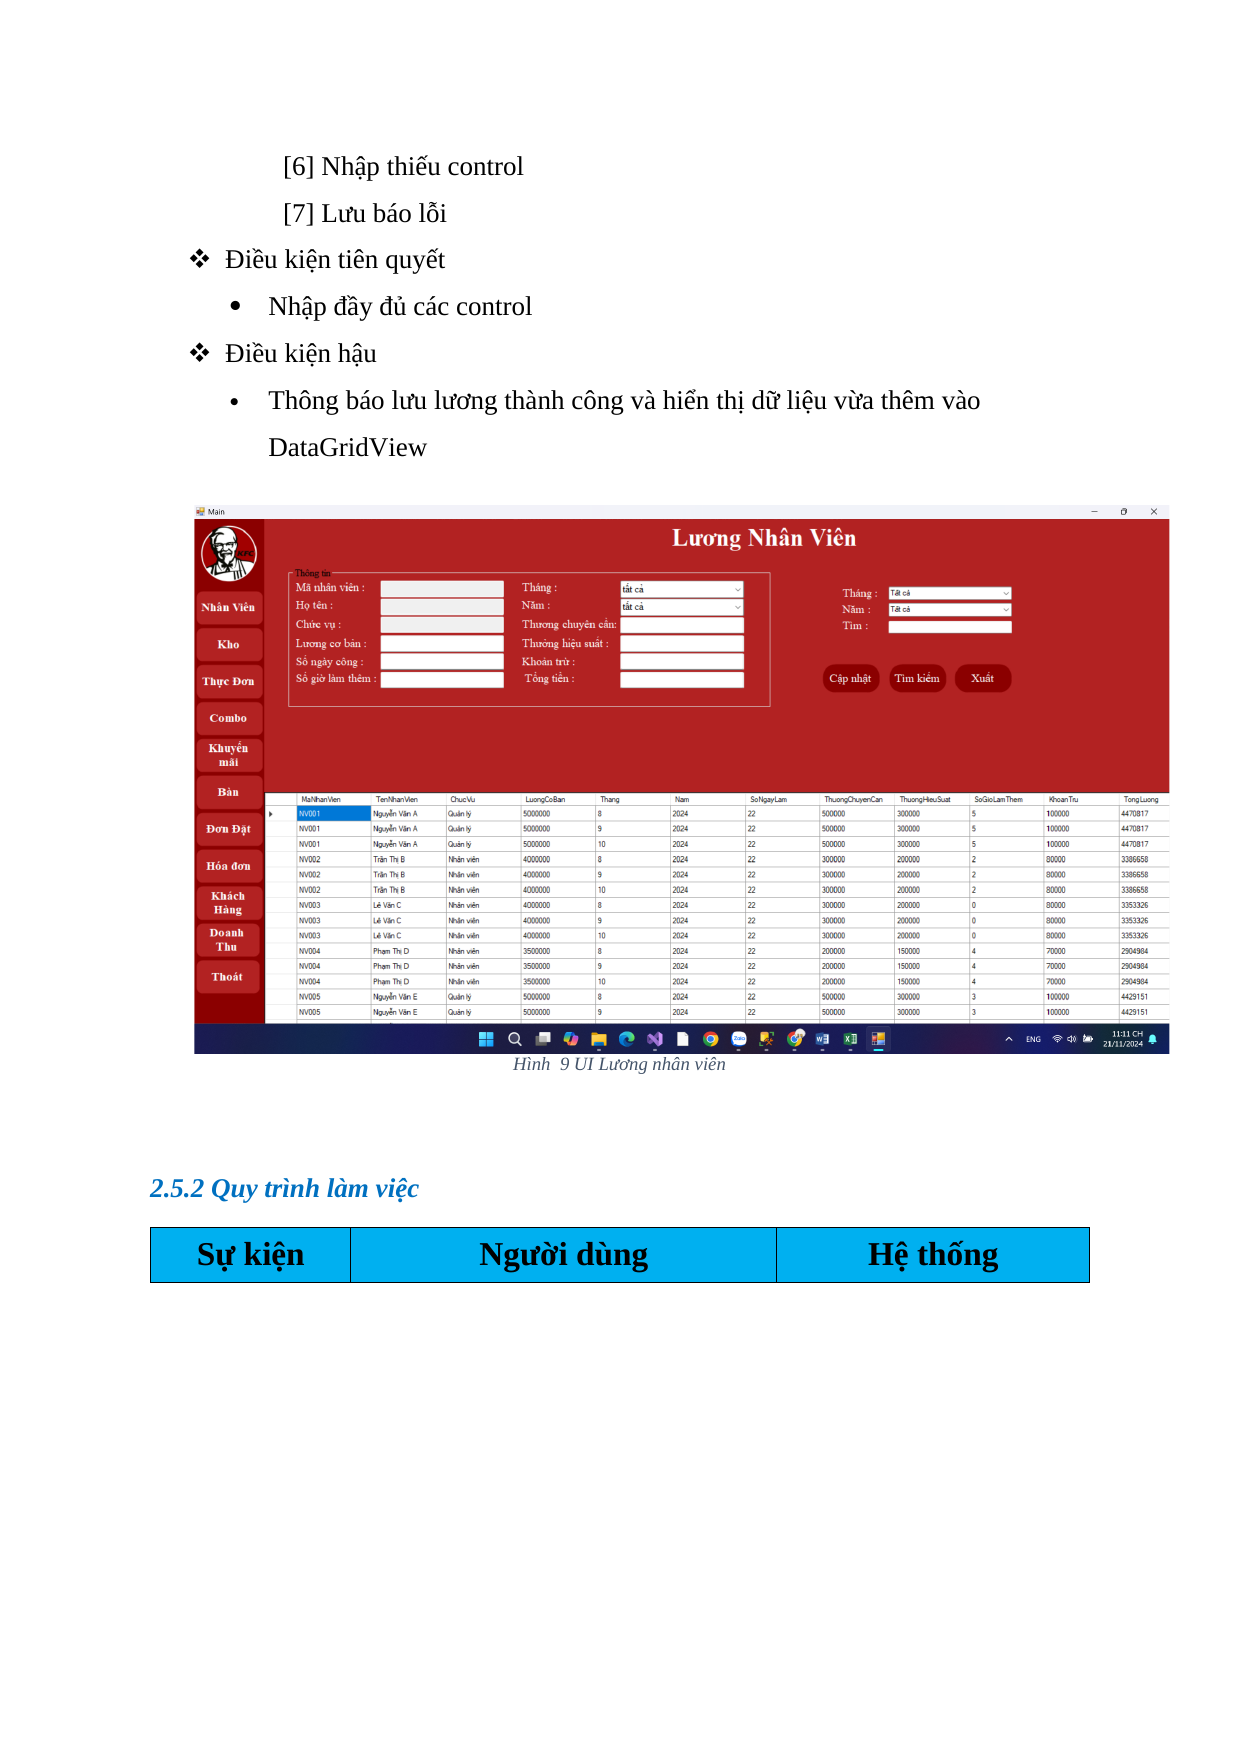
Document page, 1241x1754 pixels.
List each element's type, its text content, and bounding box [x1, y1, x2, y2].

text [7] Lưu báo lỗi [283, 197, 1090, 228]
text [6] Nhập thiếu control [283, 150, 1090, 181]
subtitle 2.5.2 Quy trình làm việc [150, 1172, 1090, 1203]
list Điều kiện tiên quyết [187, 243, 1090, 274]
table_header Sự kiện [151, 1228, 350, 1282]
table_header Hệ thống [777, 1228, 1089, 1282]
list Điều kiện hậu [187, 337, 1090, 368]
picture [194, 505, 1170, 1054]
table_header Người dùng [351, 1228, 776, 1282]
list Nhập đầy đủ các control [231, 290, 1090, 321]
list Thông báo lưu lương thành công và hiển thị dữ liệu vừa thêm vào DataGridView [231, 384, 1090, 462]
